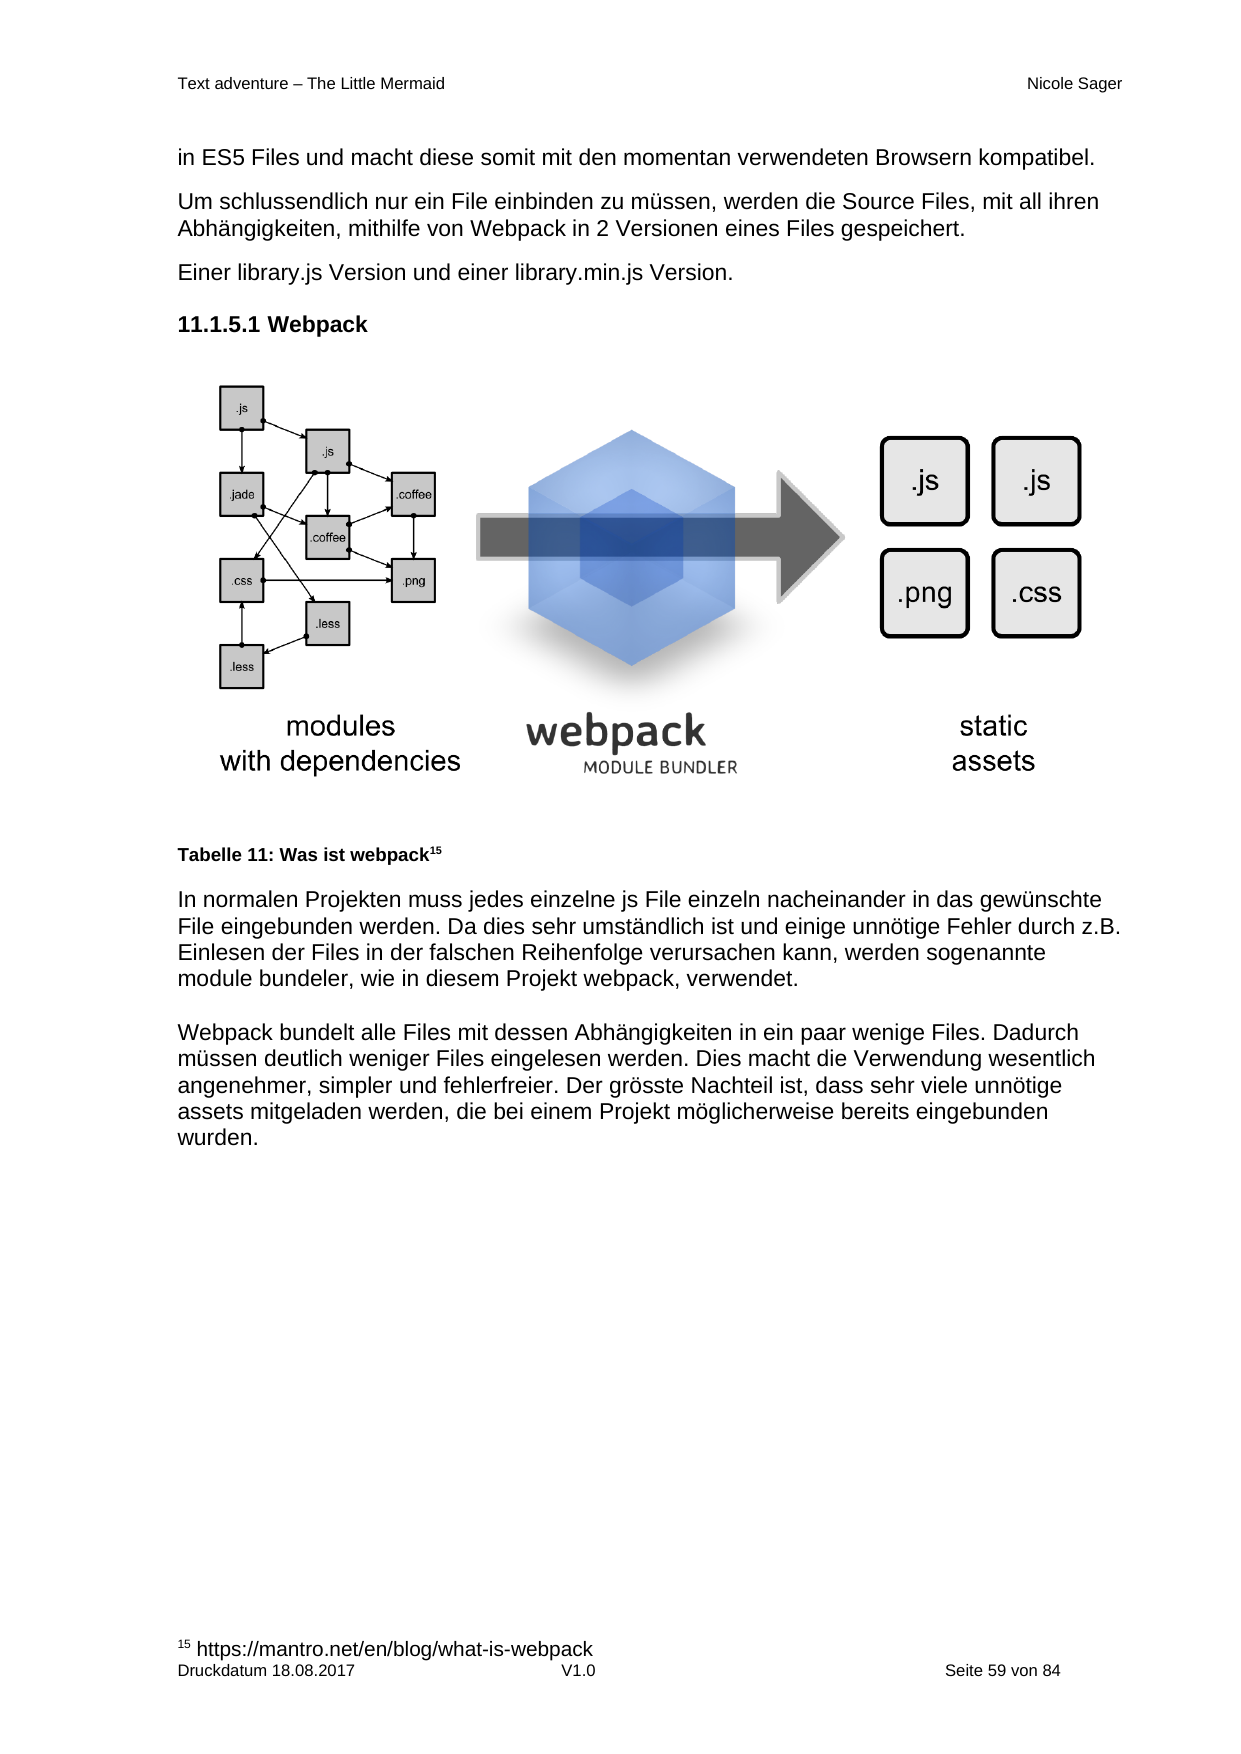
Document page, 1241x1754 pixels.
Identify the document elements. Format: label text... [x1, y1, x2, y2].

picture [177, 343, 1122, 817]
subtitle Webpack [177, 311, 1122, 337]
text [177, 144, 1122, 171]
text In normalen Projekten muss jedes einzelne js File einzeln nacheinander in das gewünschte File eingebunden werden. Da dies sehr umständlich ist und einige unnötige Fehler durch z.B. Einlesen der Files in der falschen Reihenfolge verursachen kann, werden sogenannte module bundeler, wie in diesem Projekt webpack, verwendet. [177, 886, 1122, 992]
text Um schlussendlich nur ein File einbinden zu müssen, werden die Source Files, mit all ihren Abhängigkeiten, mithilfe von Webpack in 2 Versionen eines Files gespeichert. [177, 188, 1122, 241]
text Webpack bundelt alle Files mit dessen Abhängigkeiten in ein paar wenige Files. Dadurch müssen deutlich weniger Files eingelesen werden. Dies macht die Verwendung wesentlich angenehmer, simpler und fehlerfreier. Der grösste Nachteil ist, dass sehr viele unnötige assets mitgeladen werden, die bei einem Projekt möglicherweise bereits eingebunden wurden. [177, 1019, 1122, 1151]
text Einer library.js Version und einer library.min.js Version. [177, 259, 1122, 285]
